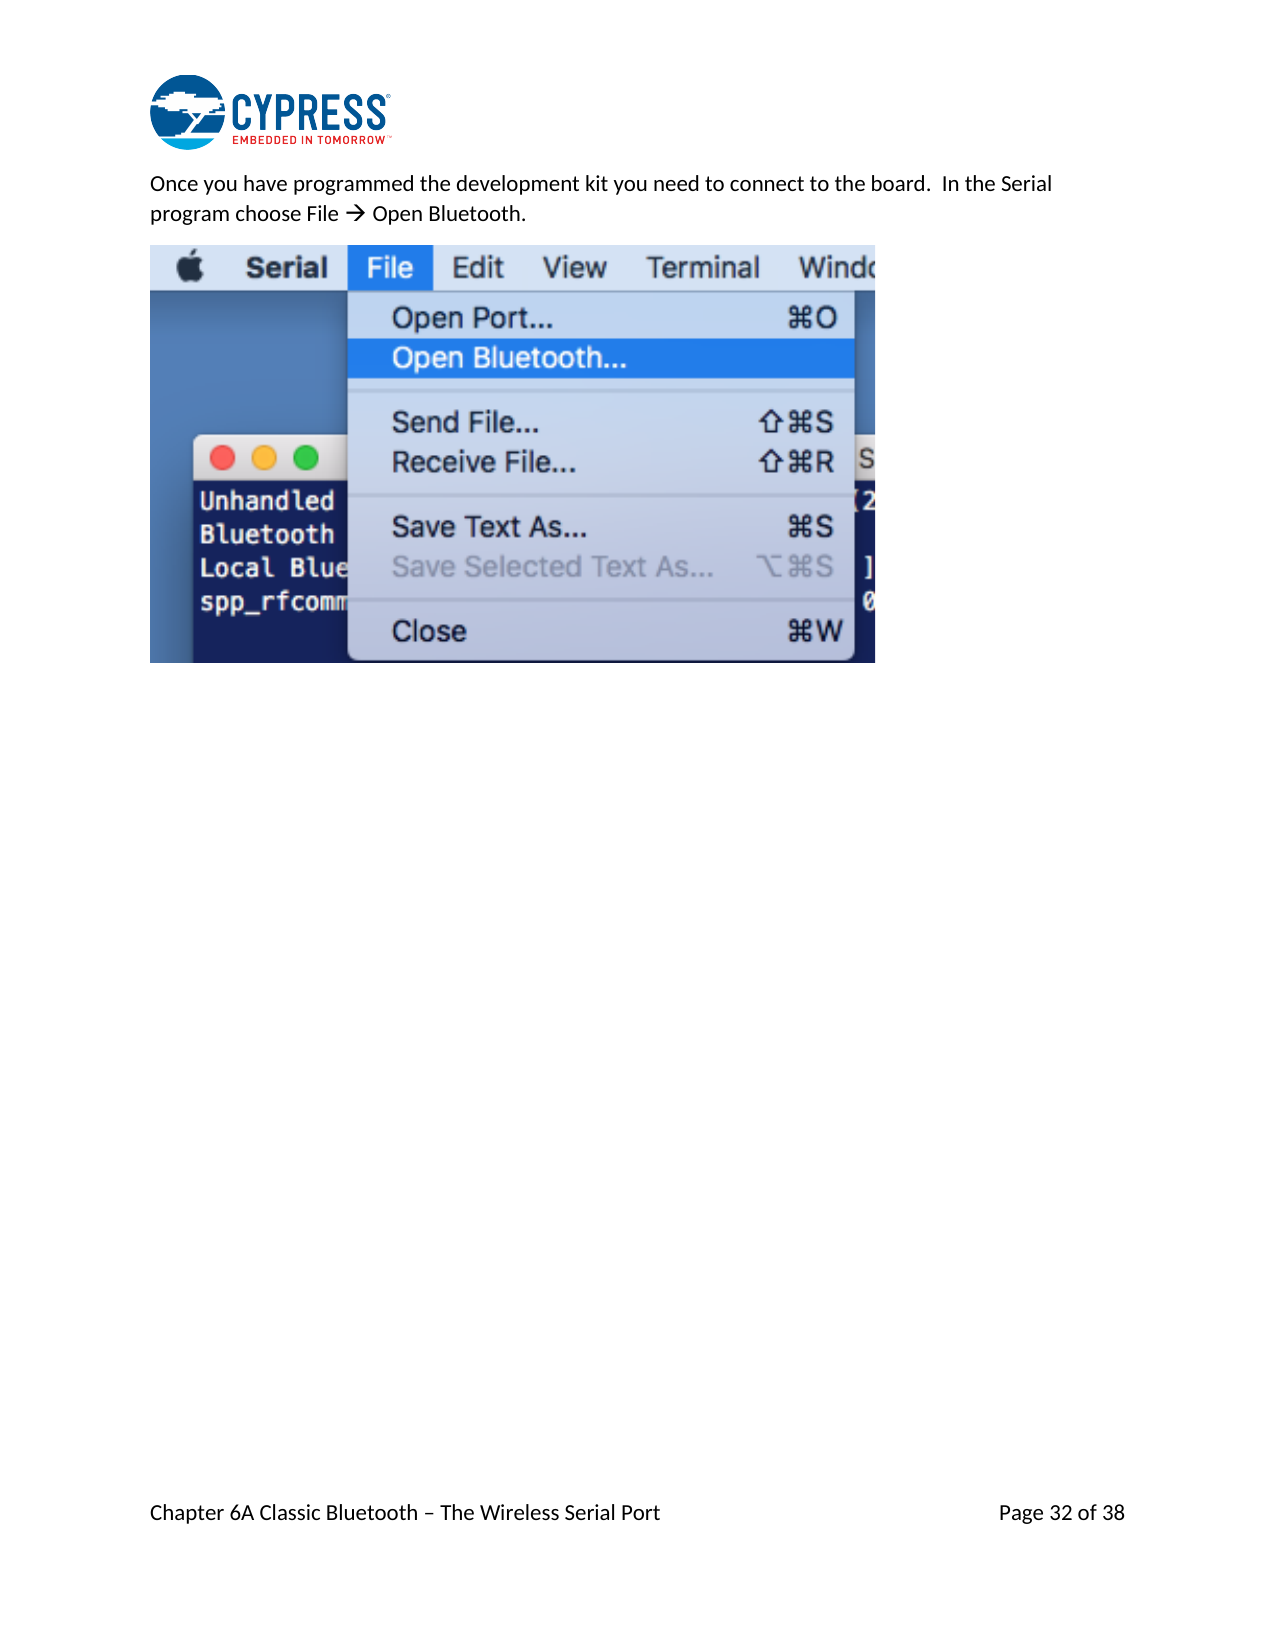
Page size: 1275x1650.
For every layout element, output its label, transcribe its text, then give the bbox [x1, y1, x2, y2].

text Once you have programmed the development kit you need to connect to the board. In the Serial program choose File Open Bluetooth. [150, 169, 1125, 227]
picture [150, 245, 876, 663]
picture [150, 75, 392, 150]
